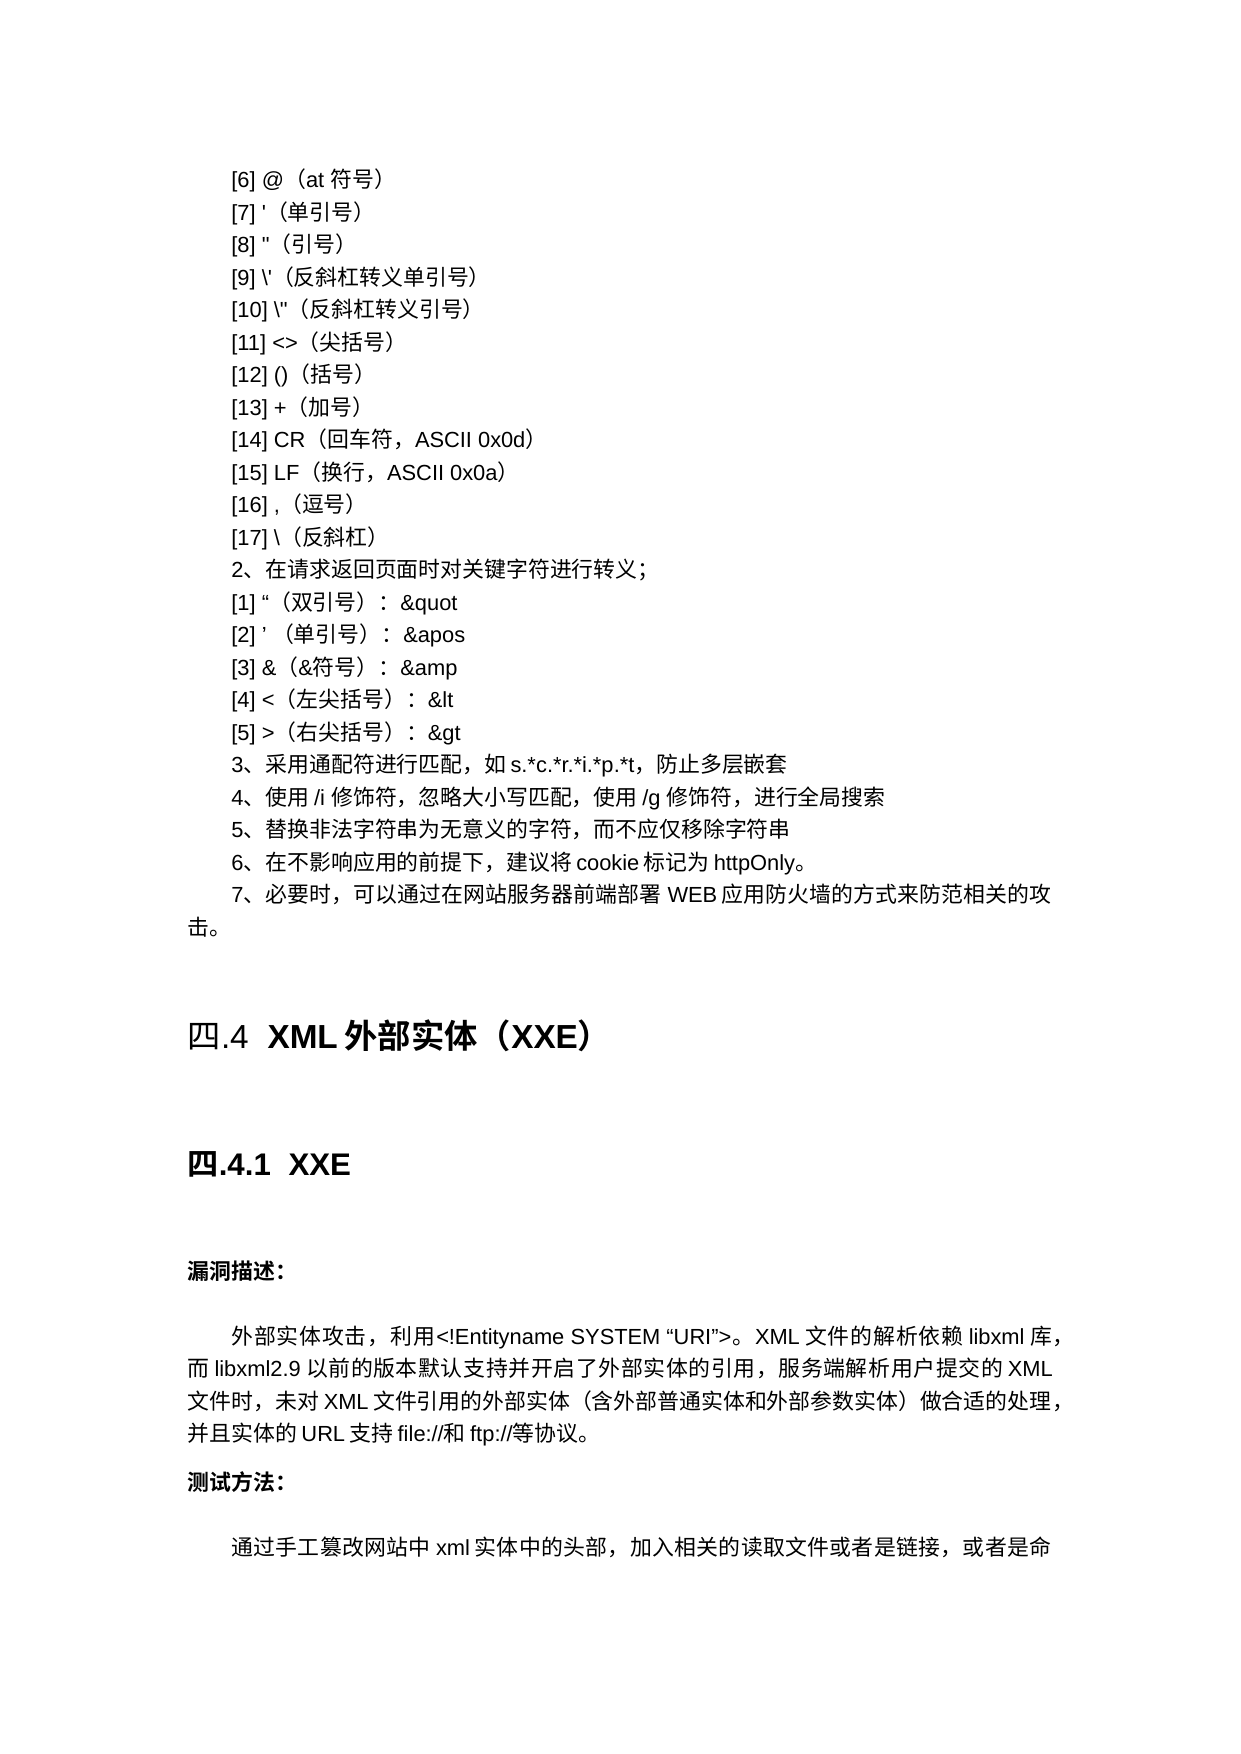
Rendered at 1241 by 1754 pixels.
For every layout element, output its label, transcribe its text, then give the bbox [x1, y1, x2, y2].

text [7] '（单引号） [187, 194, 1053, 227]
text [15] LF（换行，ASCII 0x0a） [187, 454, 1053, 487]
text XML外部实体（XXE） [187, 1002, 1053, 1067]
text [3] &（&符号）：&amp [187, 649, 1053, 682]
text [12] ()（括号） [187, 357, 1053, 389]
text 外部实体攻击，利用<!Entityname SYSTEM “URI”>。XML文件的解析依赖libxml库，而libxml2.9以前的版本默认支持并开启了外部实体的引用，服务端解析用户提交的XML文件时，未对XML文件引用的外部实体（含外部普通实体和外部参数实体）做合适的处理，并且实体的URL支持file://和ftp://等协议。 [187, 1318, 1053, 1448]
text [1] “（双引号）：&quot [187, 584, 1053, 617]
text 3、采用通配符进行匹配，如s.*c.*r.*i.*p.*t，防止多层嵌套 [187, 747, 1053, 779]
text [187, 1529, 1053, 1562]
text 4、使用 /i 修饰符，忽略大小写匹配，使用 /g 修饰符，进行全局搜索 [187, 779, 1053, 812]
text [8] "（引号） [187, 227, 1053, 259]
text [2] ’ （单引号）：&apos [187, 617, 1053, 649]
text [11] <>（尖括号） [187, 324, 1053, 357]
text 5、替换非法字符串为无意义的字符，而不应仅移除字符串 [187, 812, 1053, 844]
text [16] ,（逗号） [187, 487, 1053, 519]
text 6、在不影响应用的前提下，建议将cookie标记为httpOnly。 [187, 844, 1053, 877]
text [4] <（左尖括号）：&lt [187, 682, 1053, 714]
text XXE [187, 1129, 1053, 1194]
text [10] \"（反斜杠转义引号） [187, 292, 1053, 324]
text 2、在请求返回页面时对关键字符进行转义； [187, 552, 1053, 584]
text 测试方法： [187, 1464, 1053, 1497]
text [6] @（at 符号） [187, 162, 1053, 194]
text 7、必要时，可以通过在网站服务器前端部署WEB应用防火墙的方式来防范相关的攻击。 [187, 877, 1053, 942]
text [17] \（反斜杠） [187, 519, 1053, 552]
text [14] CR（回车符，ASCII 0x0d） [187, 422, 1053, 454]
text [9] \'（反斜杠转义单引号） [187, 259, 1053, 292]
text [5] >（右尖括号）：&gt [187, 714, 1053, 747]
text 漏洞描述： [187, 1254, 1053, 1286]
text [13] +（加号） [187, 389, 1053, 422]
